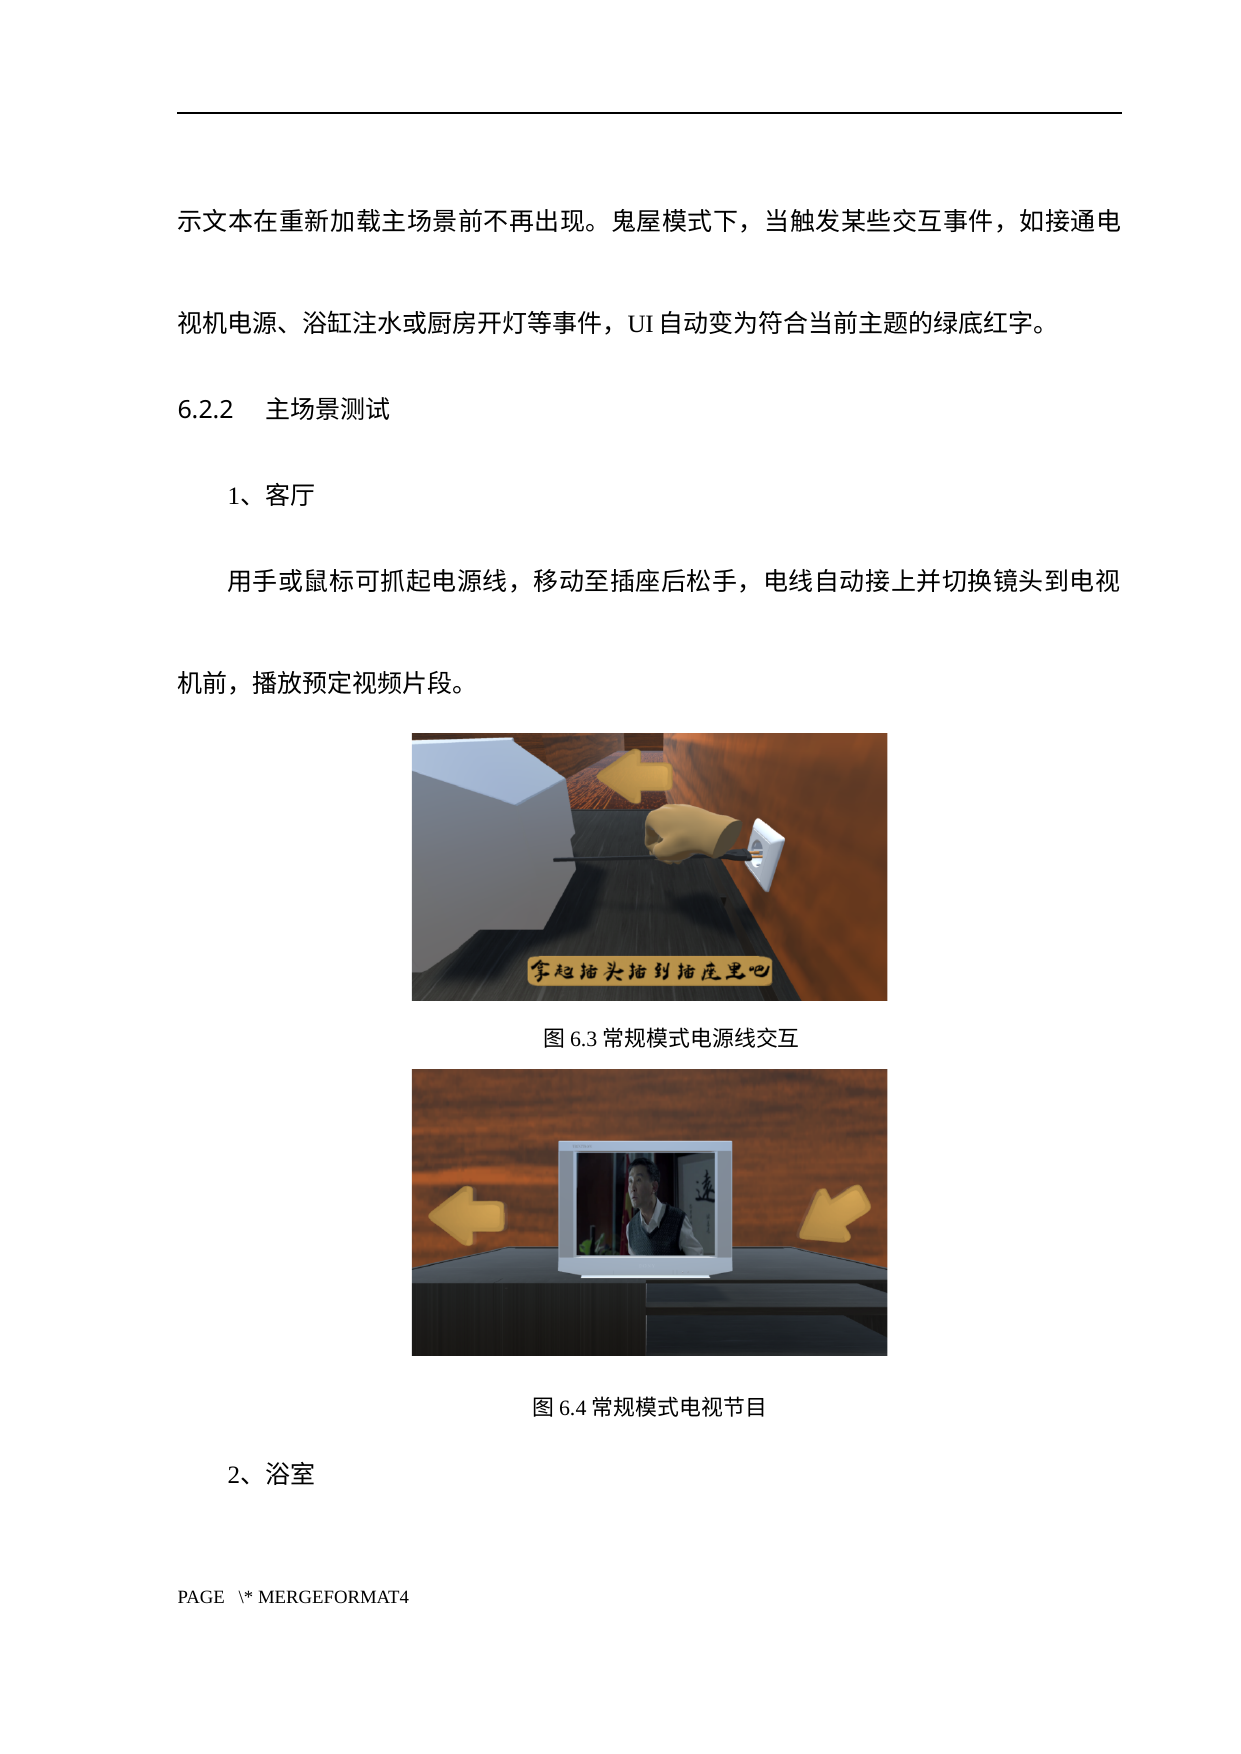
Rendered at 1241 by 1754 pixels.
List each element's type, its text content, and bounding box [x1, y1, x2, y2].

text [177, 185, 1122, 355]
list 客厅 [177, 459, 1122, 527]
text 图6.3 常规模式电源线交互 [177, 1019, 1122, 1053]
text 图6.4 常规模式电视节目 [177, 1389, 1122, 1423]
subtitle 主场景测试 [177, 373, 1122, 441]
picture [411, 1069, 888, 1356]
list 浴室 [177, 1439, 1122, 1507]
picture [411, 733, 888, 1001]
text 用手或鼠标可抓起电源线，移动至插座后松手，电线自动接上并切换镜头到电视机前，播放预定视频片段。 [177, 545, 1122, 715]
